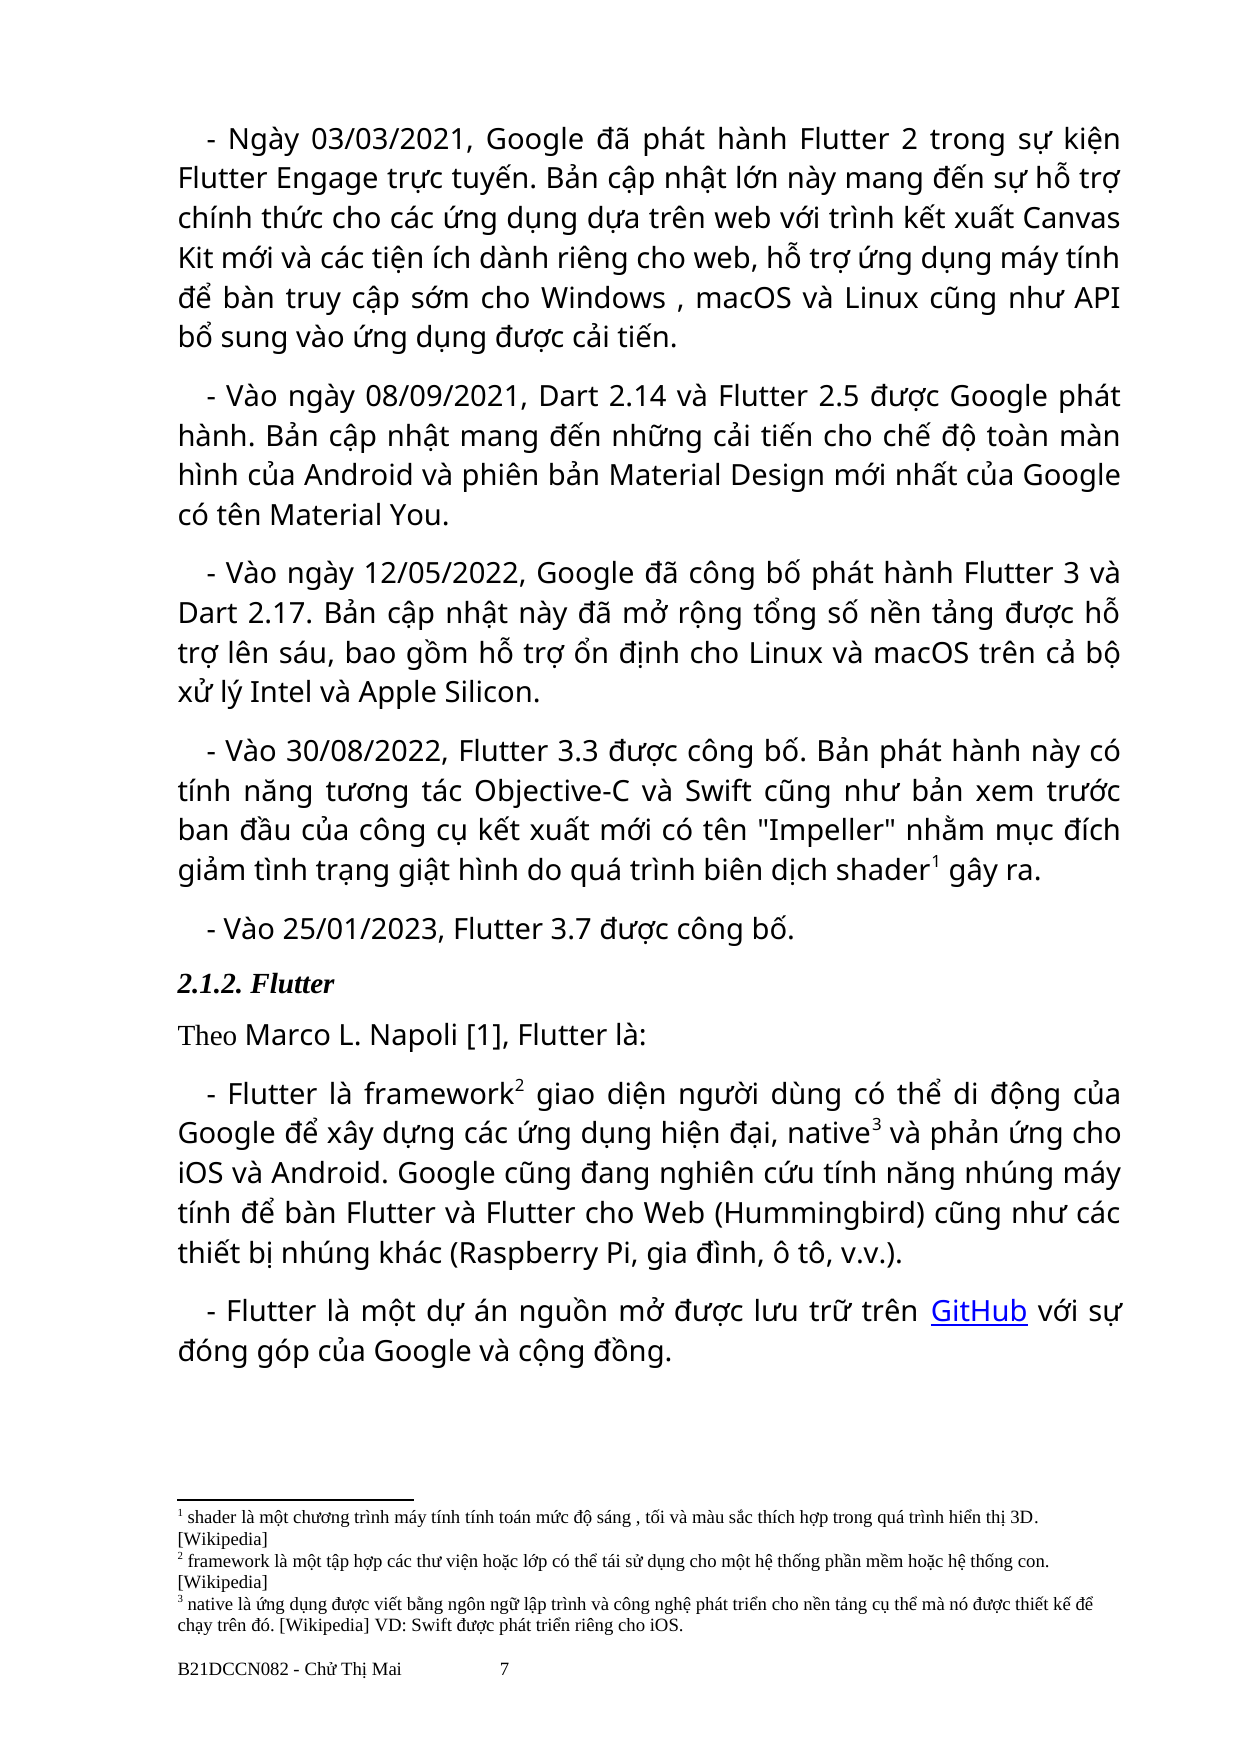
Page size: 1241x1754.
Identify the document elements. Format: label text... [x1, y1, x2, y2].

list - Flutter là framework giao diện người dùng có thể di động của Google để xây dựng các ứng dụng hiện đại, native và phản ứng cho iOS và Android. Google cũng đang nghiên cứu tính năng nhúng máy tính để bàn Flutter và Flutter cho Web (Hummingbird) cũng như các thiết bị nhúng khác (Raspberry Pi, gia đình, ô tô, v.v.). [177, 1073, 1122, 1272]
list - Ngày 03/03/2021, Google đã phát hành Flutter 2 trong sự kiện Flutter Engage trực tuyến. Bản cập nhật lớn này mang đến sự hỗ trợ chính thức cho các ứng dụng dựa trên web với trình kết xuất Canvas Kit mới và các tiện ích dành riêng cho web, hỗ trợ ứng dụng máy tính để bàn truy cập sớm cho Windows , macOS và Linux cũng như API bổ sung vào ứng dụng được cải tiến. [177, 118, 1122, 356]
list - Vào ngày 08/09/2021, Dart 2.14 và Flutter 2.5 được Google phát hành. Bản cập nhật mang đến những cải tiến cho chế độ toàn màn hình của Android và phiên bản Material Design mới nhất của Google có tên Material You. [177, 375, 1122, 534]
list - Vào ngày 12/05/2022, Google đã công bố phát hành Flutter 3 và Dart 2.17. Bản cập nhật này đã mở rộng tổng số nền tảng được hỗ trợ lên sáu, bao gồm hỗ trợ ổn định cho Linux và macOS trên cả bộ xử lý Intel và Apple Silicon. [177, 553, 1122, 711]
list - Flutter là một dự án nguồn mở được lưu trữ trên GitHub với sự đóng góp của Google và cộng đồng. [177, 1290, 1122, 1370]
list - Vào 25/01/2023, Flutter 3.7 được công bố. [177, 908, 1122, 948]
list - Vào 30/08/2022, Flutter 3.3 được công bố. Bản phát hành này có tính năng tương tác Objective-C và Swift cũng như bản xem trước ban đầu của công cụ kết xuất mới có tên "Impeller" nhằm mục đích giảm tình trạng giật hình do quá trình biên dịch shader gây ra. [177, 730, 1122, 889]
subtitle 2.1.2. Flutter [177, 966, 1122, 1000]
text Theo Marco L. Napoli [1], Flutter là: [177, 1014, 1122, 1054]
